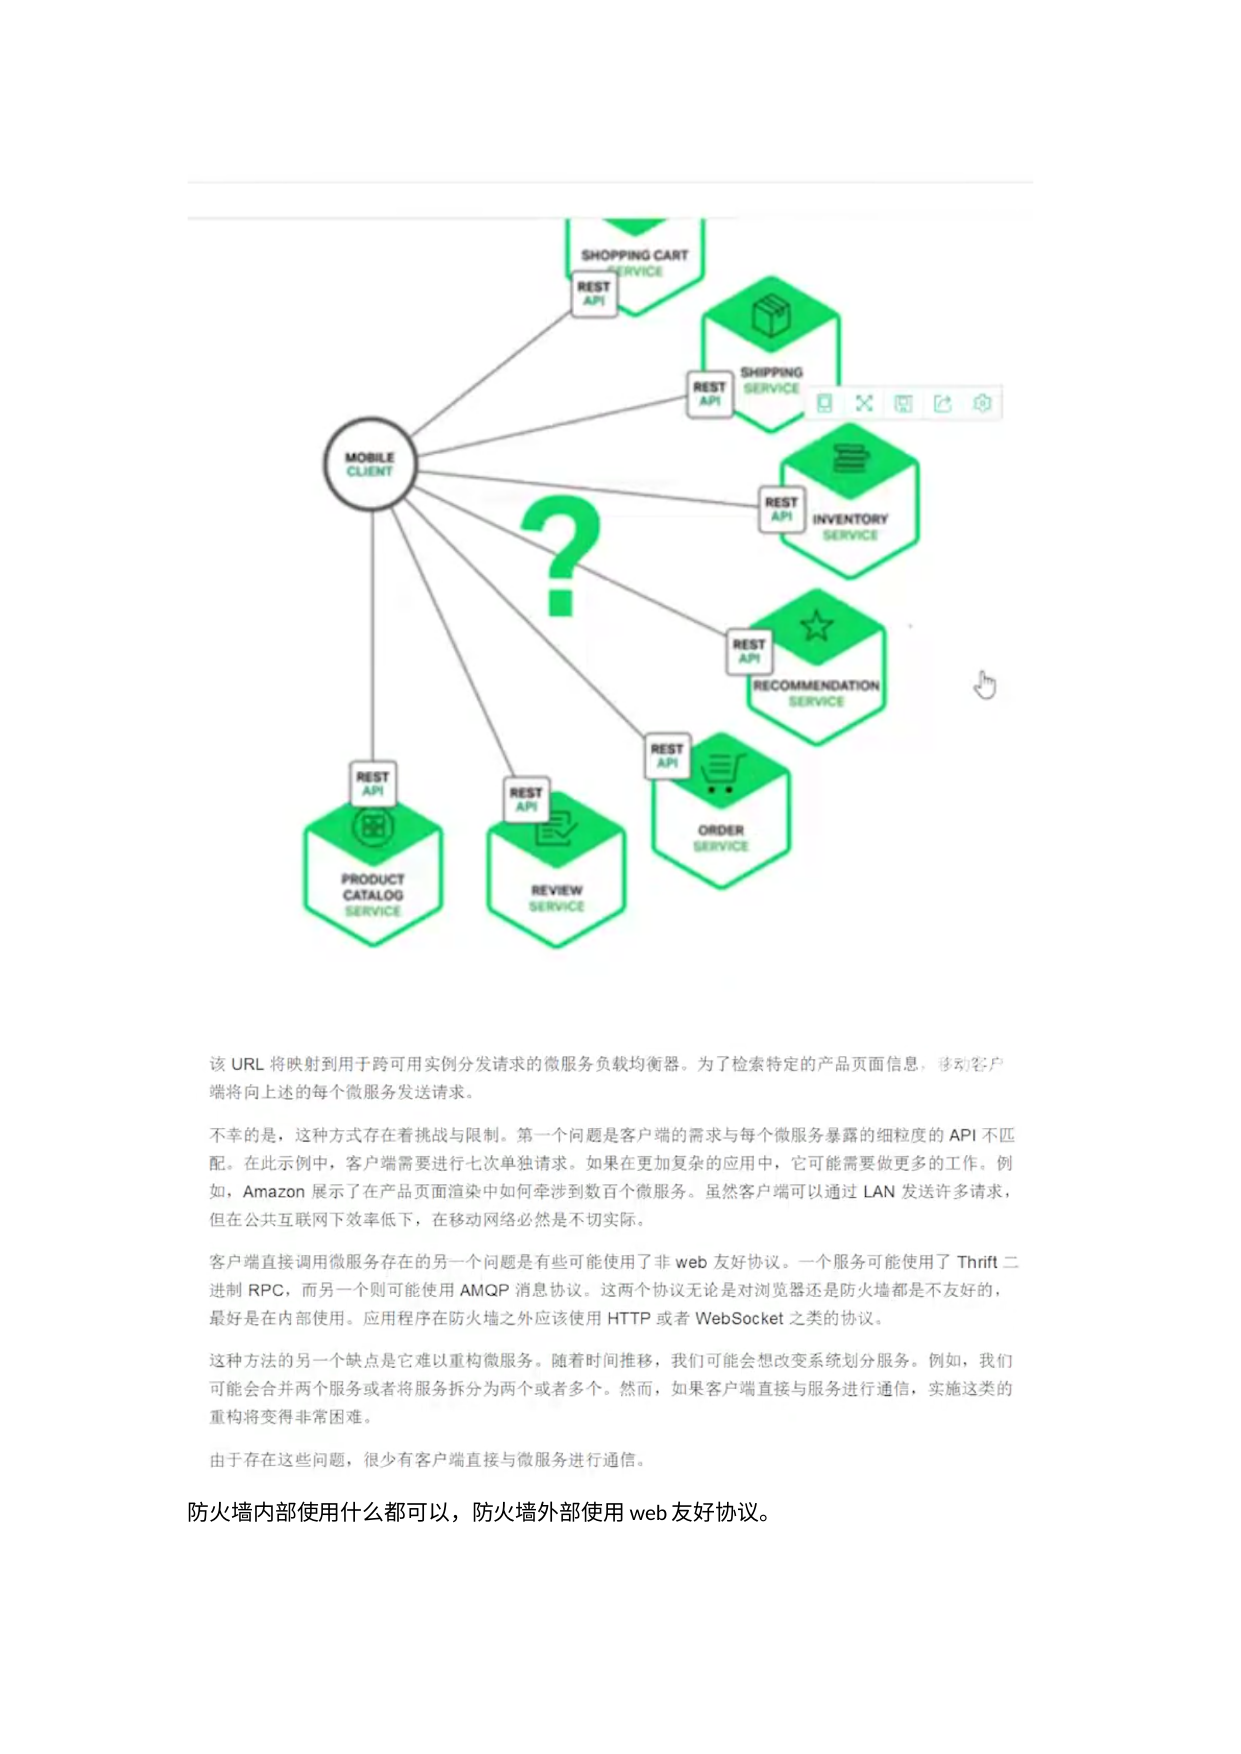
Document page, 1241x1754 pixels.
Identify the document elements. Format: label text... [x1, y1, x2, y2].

picture [187, 1039, 1052, 1486]
picture [187, 162, 1034, 1014]
text 防火墙内部使用什么都可以，防火墙外部使用web友好协议。 [187, 1494, 1053, 1527]
